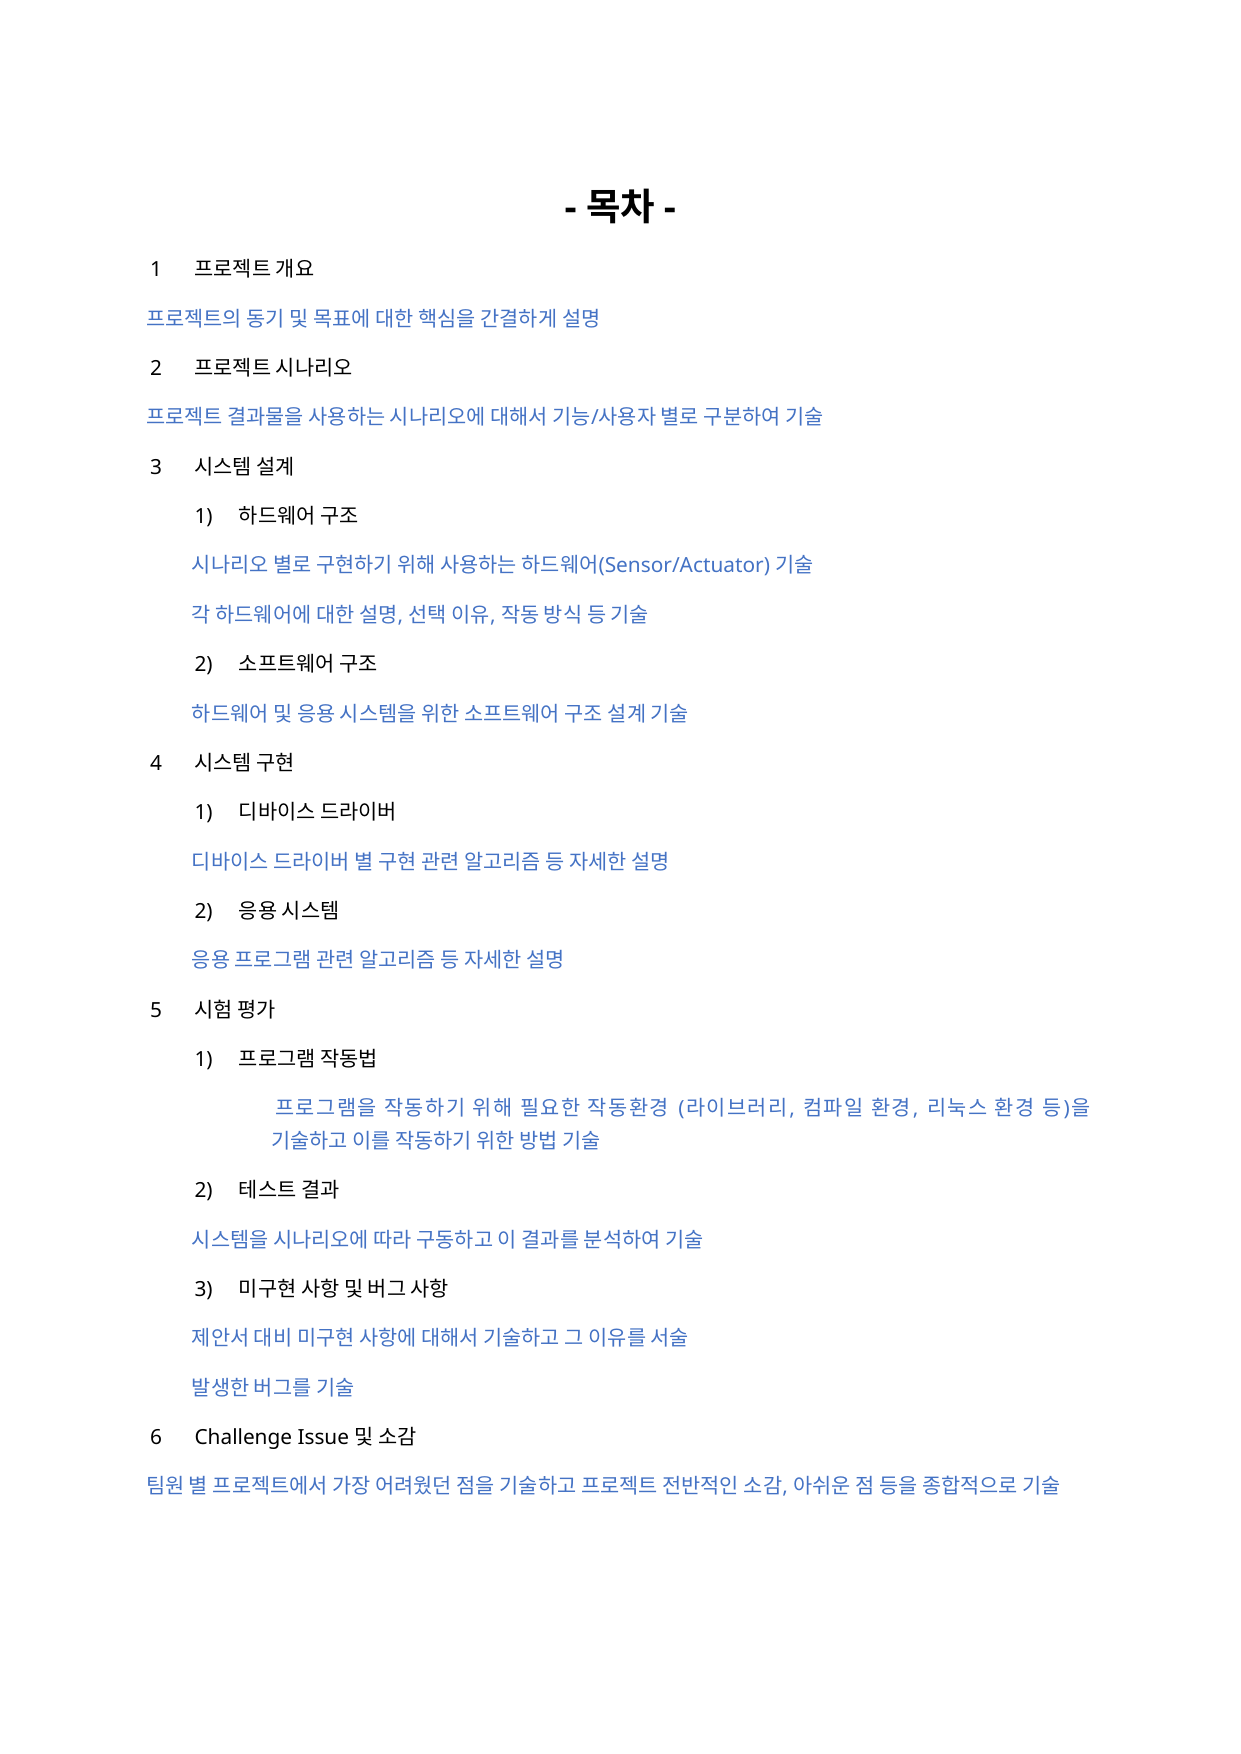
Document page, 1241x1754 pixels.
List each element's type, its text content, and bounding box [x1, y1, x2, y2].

text - 목차 - [150, 177, 1090, 232]
list 시스템 설계 [150, 450, 1090, 480]
text 프로젝트의 동기 및 목표에 대한 핵심을 간결하게 설명 [146, 302, 1090, 332]
list 디바이스 드라이버 [194, 796, 1090, 826]
list Challenge Issue 및 소감 [150, 1420, 1090, 1450]
list 테스트 결과 [194, 1173, 1090, 1204]
text 응용 프로그램 관련 알고리즘 등 자세한 설명 [192, 943, 1090, 974]
list 프로그램 작동법 [194, 1042, 1090, 1072]
list 시스템 구현 [150, 746, 1090, 776]
text 하드웨어 및 응용 시스템을 위한 소프트웨어 구조 설계 기술 [192, 697, 1090, 727]
list 프로젝트 개요 [150, 253, 1090, 283]
text 시스템을 시나리오에 따라 구동하고 이 결과를 분석하여 기술 [192, 1223, 1090, 1253]
text 각 하드웨어에 대한 설명, 선택 이유, 작동 방식 등 기술 [192, 598, 1090, 628]
text 제안서 대비 미구현 사항에 대해서 기술하고 그 이유를 서술 [192, 1322, 1090, 1352]
list 응용 시스템 [194, 894, 1090, 924]
list 시험 평가 [150, 993, 1090, 1023]
list 미구현 사항 및 버그 사항 [194, 1272, 1090, 1302]
text 디바이스 드라이버 별 구현 관련 알고리즘 등 자세한 설명 [192, 845, 1090, 875]
text 발생한 버그를 기술 [192, 1371, 1090, 1401]
text 시나리오 별로 구현하기 위해 사용하는 하드웨어(Sensor/Actuator) 기술 [192, 549, 1090, 579]
list 하드웨어 구조 [194, 499, 1090, 530]
text 프로그램을 작동하기 위해 필요한 작동환경 (라이브러리, 컴파일 환경, 리눅스 환경 등)을 기술하고 이를 작동하기 위한 방법 기술 [271, 1092, 1090, 1154]
list 소프트웨어 구조 [194, 647, 1090, 678]
text 팀원 별 프로젝트에서 가장 어려웠던 점을 기술하고 프로젝트 전반적인 소감, 아쉬운 점 등을 종합적으로 기술 [146, 1469, 1090, 1500]
list 프로젝트 시나리오 [150, 351, 1090, 382]
text 프로젝트 결과물을 사용하는 시나리오에 대해서 기능/사용자 별로 구분하여 기술 [146, 401, 1090, 431]
